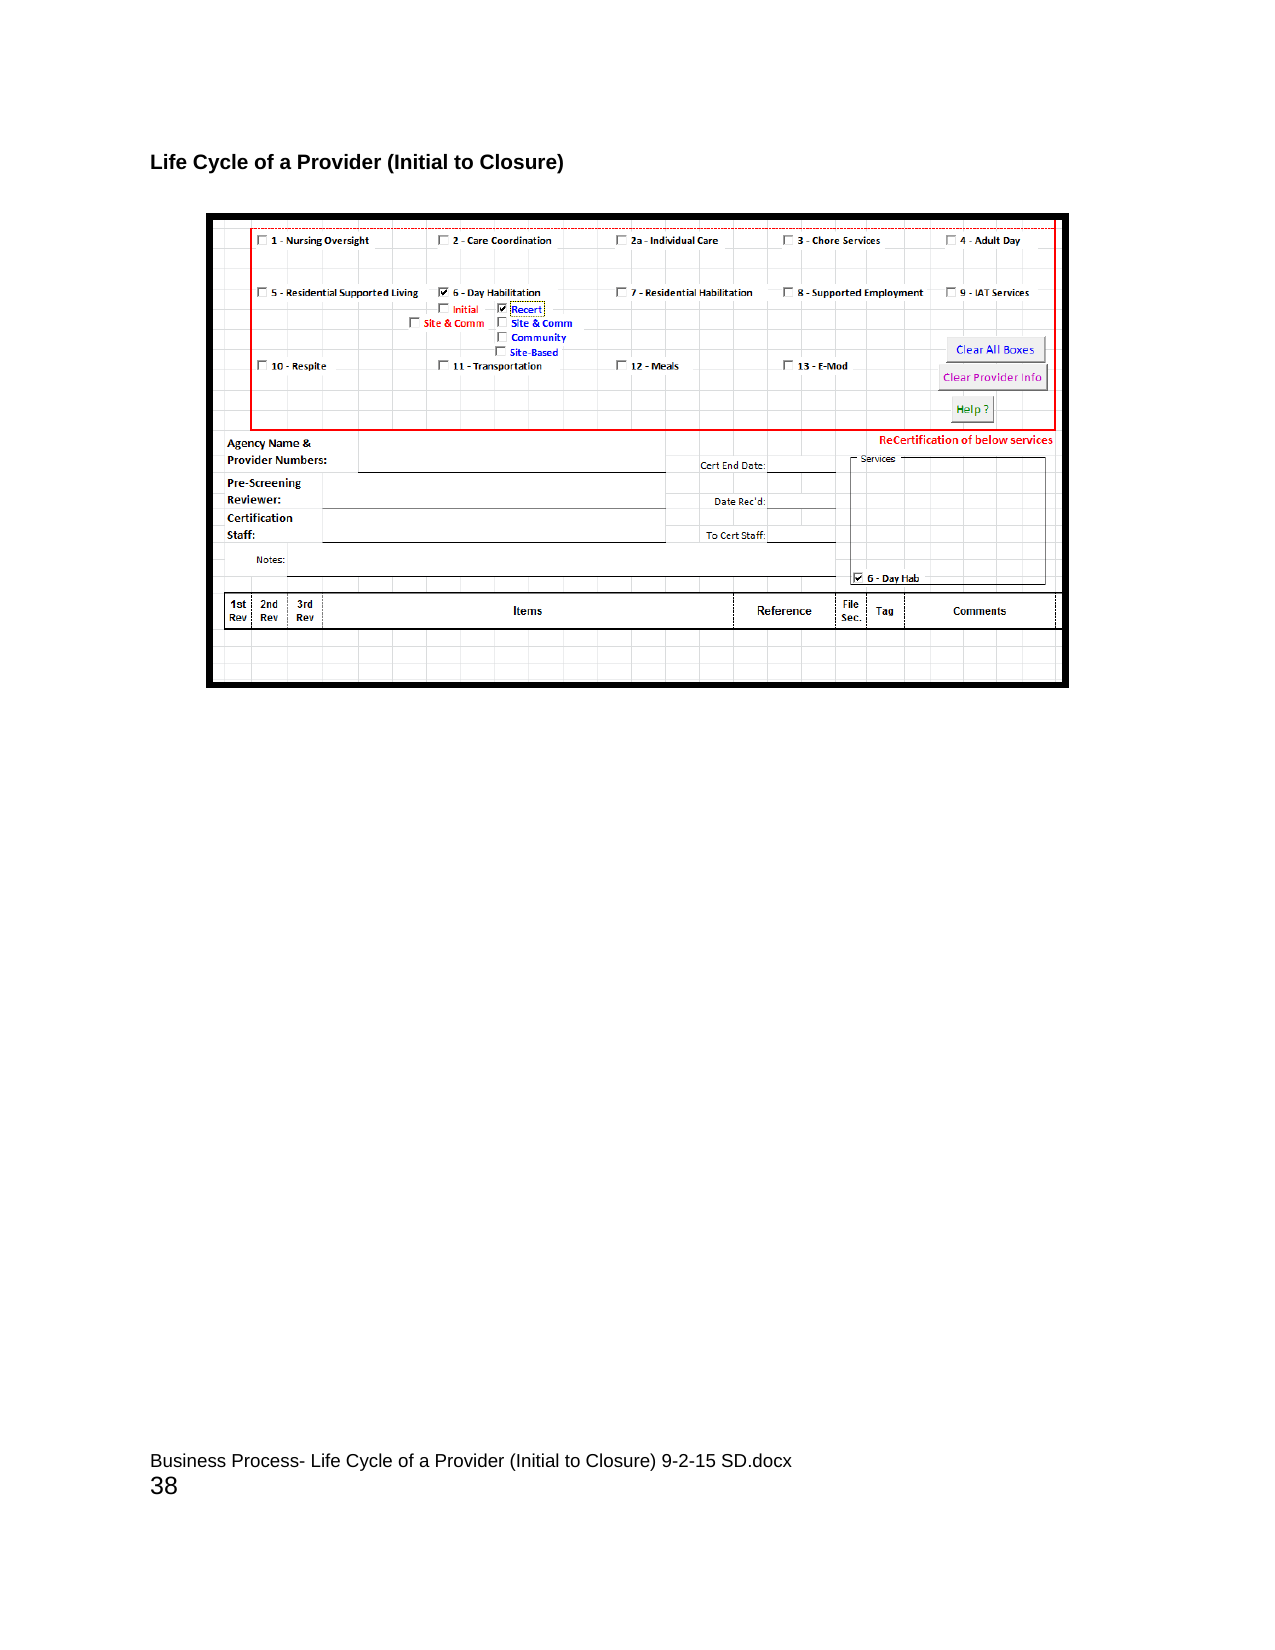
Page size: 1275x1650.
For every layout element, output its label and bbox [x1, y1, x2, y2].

picture [213, 220, 1062, 682]
